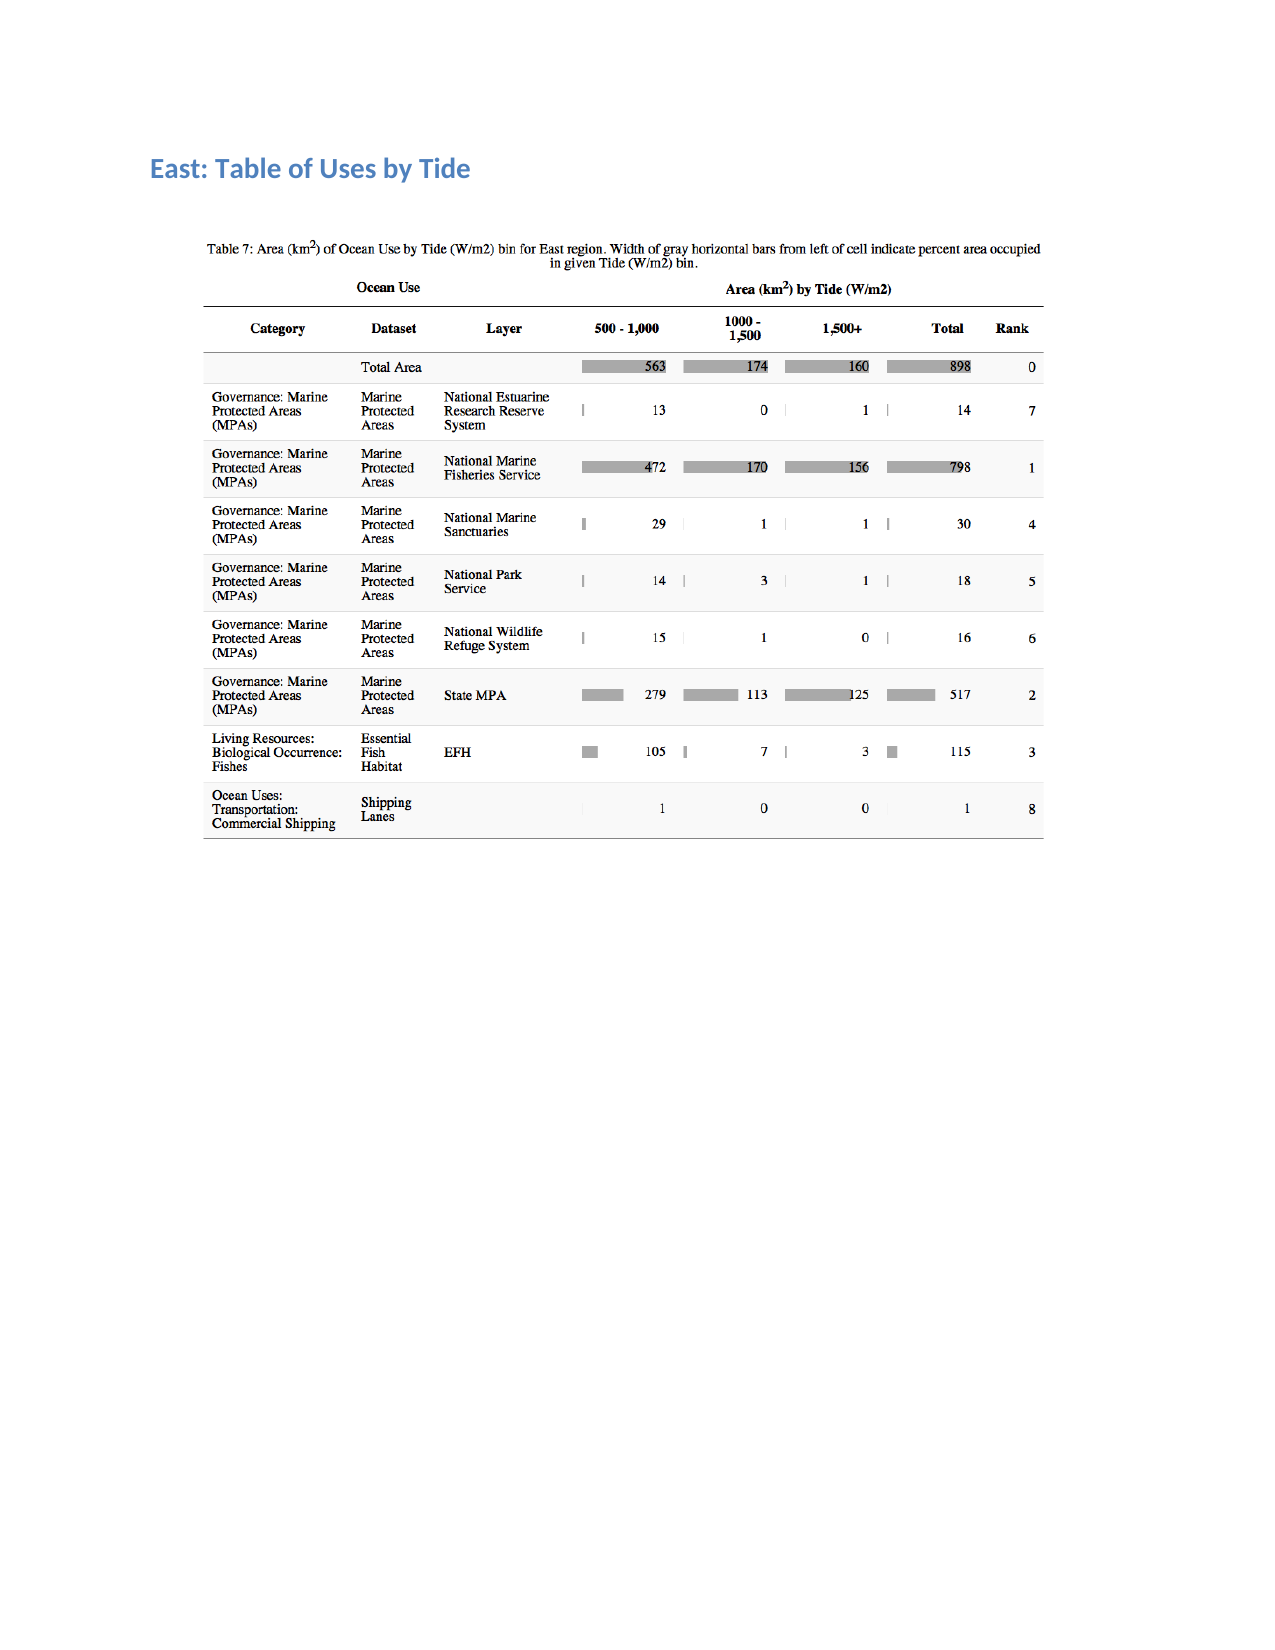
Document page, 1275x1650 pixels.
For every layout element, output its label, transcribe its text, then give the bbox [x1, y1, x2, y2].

picture [168, 204, 1044, 839]
subtitle East: Table of Uses by Tide [150, 150, 1125, 186]
